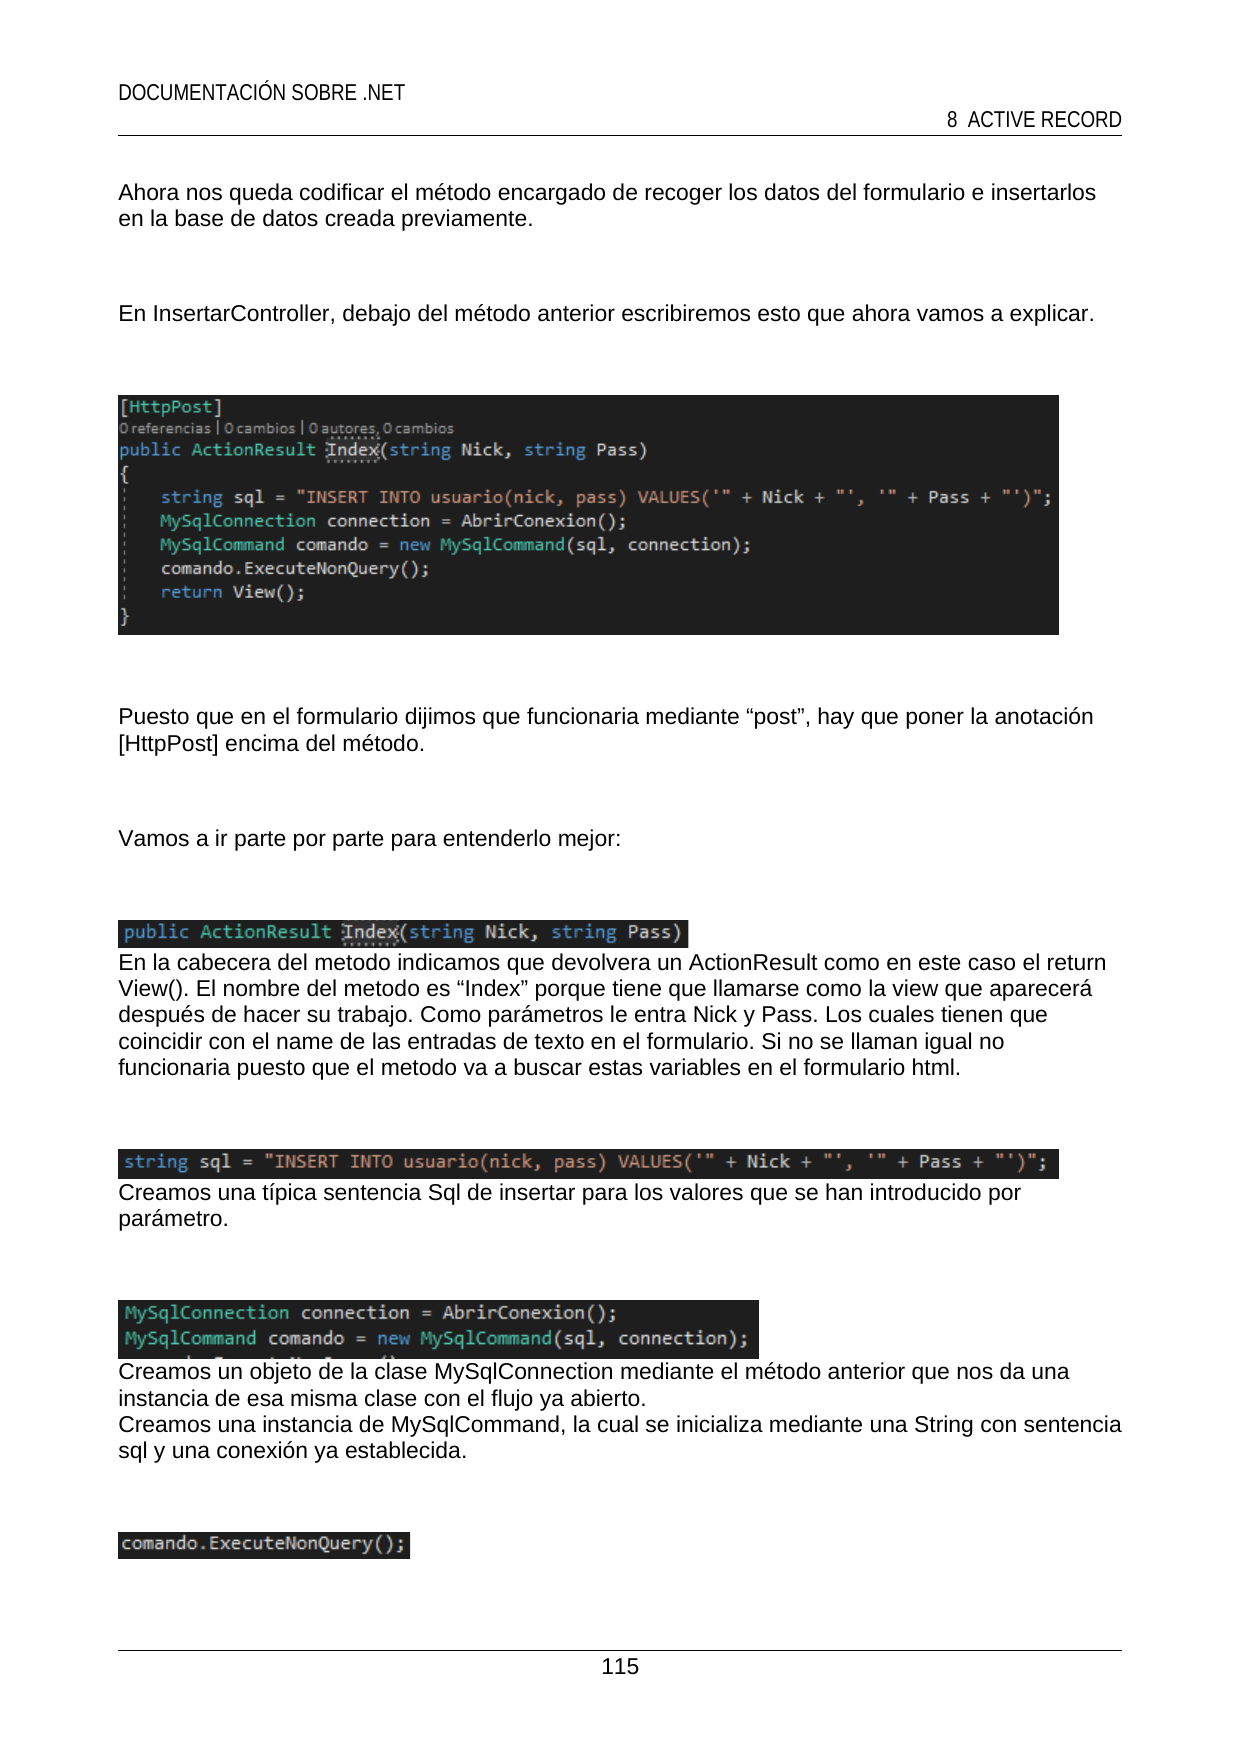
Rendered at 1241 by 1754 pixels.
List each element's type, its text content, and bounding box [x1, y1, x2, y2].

picture [118, 395, 1059, 635]
text Creamos una instancia de MySqlCommand, la cual se inicializa mediante una String con sentencia sql y una conexión ya establecida. [118, 1411, 1122, 1463]
picture [118, 1149, 1059, 1179]
text En InsertarController, debajo del método anterior escribiremos esto que ahora vamos a explicar. [118, 300, 1122, 327]
text Creamos una típica sentencia Sql de insertar para los valores que se han introducido por parámetro. [118, 1179, 1122, 1232]
picture [118, 920, 689, 948]
text Ahora nos queda codificar el método encargado de recoger los datos del formulario e insertarlos en la base de datos creada previamente. [118, 179, 1122, 232]
picture [118, 1300, 759, 1359]
text Vamos a ir parte por parte para entenderlo mejor: [118, 825, 1122, 851]
text Puesto que en el formulario dijimos que funcionaria mediante “post”, hay que poner la anotación [HttpPost] encima del método. [118, 703, 1122, 756]
text Creamos un objeto de la clase MySqlConnection mediante el método anterior que nos da una instancia de esa misma clase con el flujo ya abierto. [118, 1358, 1122, 1411]
text En la cabecera del metodo indicamos que devolvera un ActionResult como en este caso el return View(). El nombre del metodo es “Index” porque tiene que llamarse como la view que aparecerá después de hacer su trabajo. Como parámetros le entra Nick y Pass. Los cuales tienen que coincidir con el name de las entradas de texto en el formulario. Si no se llaman igual no funcionaria puesto que el metodo va a buscar estas variables en el formulario html. [118, 949, 1122, 1080]
picture [118, 1532, 411, 1559]
